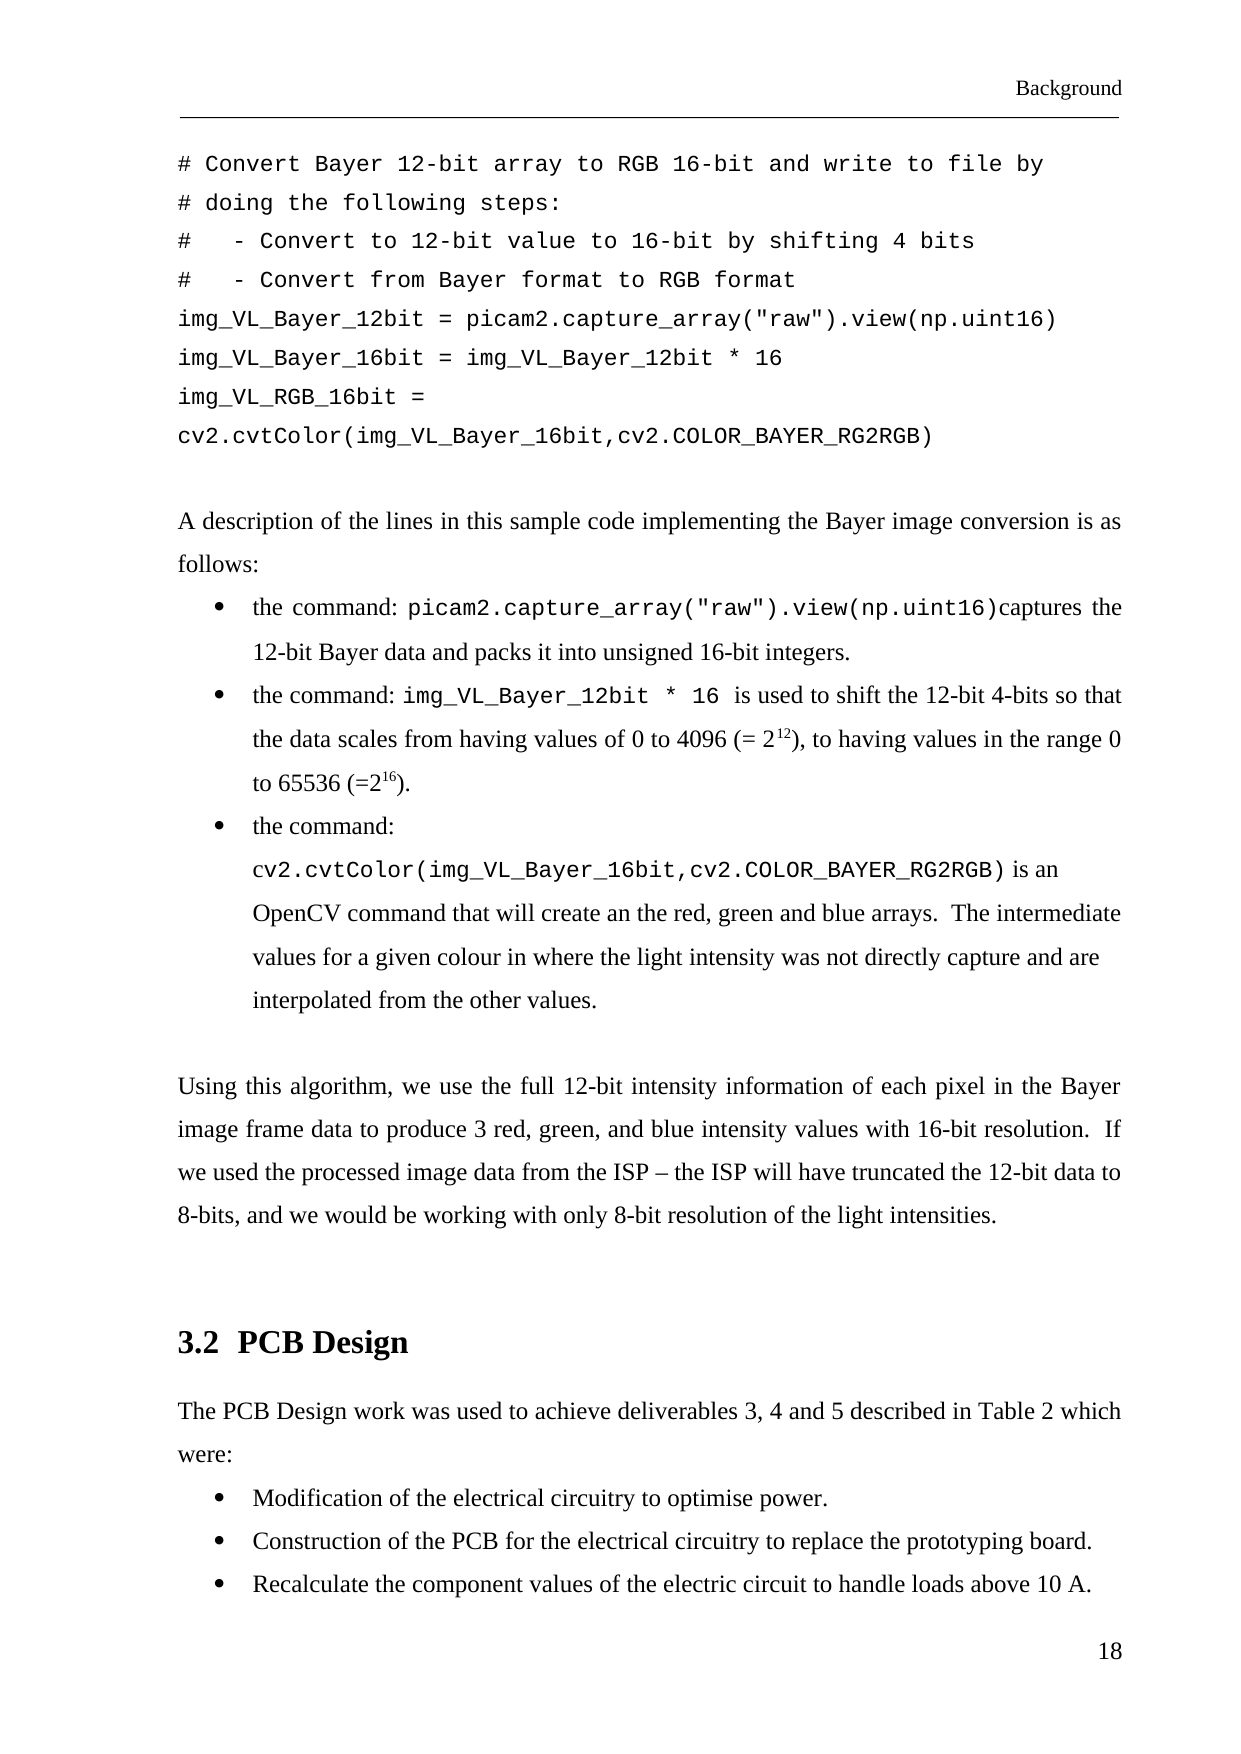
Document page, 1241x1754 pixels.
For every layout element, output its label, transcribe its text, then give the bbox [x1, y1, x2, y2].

text Using this algorithm, we use the full 12-bit intensity information of each pixel in the Bayer image frame data to produce 3 red, green, and blue intensity values with 16-bit resolution. If we used the processed image data from the ISP – the ISP will have truncated the 12-bit data to 8-bits, and we would be working with only 8-bit resolution of the light intensities. [177, 1071, 1122, 1229]
list Modification of the electrical circuitry to optimise power. [215, 1483, 1122, 1511]
text # - Convert from Bayer format to RGB format [177, 268, 1122, 294]
text img_VL_Bayer_12bit = picam2.capture_array("raw").view(np.uint16) [177, 307, 1122, 333]
text # - Convert to 12-bit value to 16-bit by shifting 4 bits [177, 230, 1122, 256]
list the command: picam2.capture_array("raw").view(np.uint16)captures the 12-bit Bayer data and packs it into unsigned 16-bit integers. [215, 592, 1122, 666]
text # Convert Bayer 12-bit array to RGB 16-bit and write to file by [177, 152, 1122, 178]
list the command: cv2.cvtColor(img_VL_Bayer_16bit,cv2.COLOR_BAYER_RG2RGB) is an OpenCV command that will create an the red, green and blue arrays. The intermediate values for a given colour in where the light intensity was not directly capture and are interpolated from the other values. [215, 811, 1122, 1013]
subtitle PCB Design [177, 1322, 1122, 1361]
text img_VL_Bayer_16bit = img_VL_Bayer_12bit * 16 [177, 346, 1122, 372]
list Recalculate the component values of the electric circuit to handle loads above 10 A. [215, 1569, 1122, 1598]
list the command: img_VL_Bayer_12bit * 16 is used to shift the 12-bit 4-bits so that the data scales from having values of 0 to 4096 (= 212), to having values in the range 0 to 65536 (=216). [215, 680, 1122, 796]
text A description of the lines in this sample code implementing the Bayer image conversion is as follows: [177, 506, 1122, 578]
text The PCB Design work was used to achieve deliverables 3, 4 and 5 described in Table 2 which were: [177, 1396, 1122, 1468]
text # doing the following steps: [177, 191, 1122, 217]
list Construction of the PCB for the electrical circuitry to replace the prototyping board. [215, 1526, 1122, 1554]
text img_VL_RGB_16bit = cv2.cvtColor(img_VL_Bayer_16bit,cv2.COLOR_BAYER_RG2RGB) [177, 385, 1122, 450]
